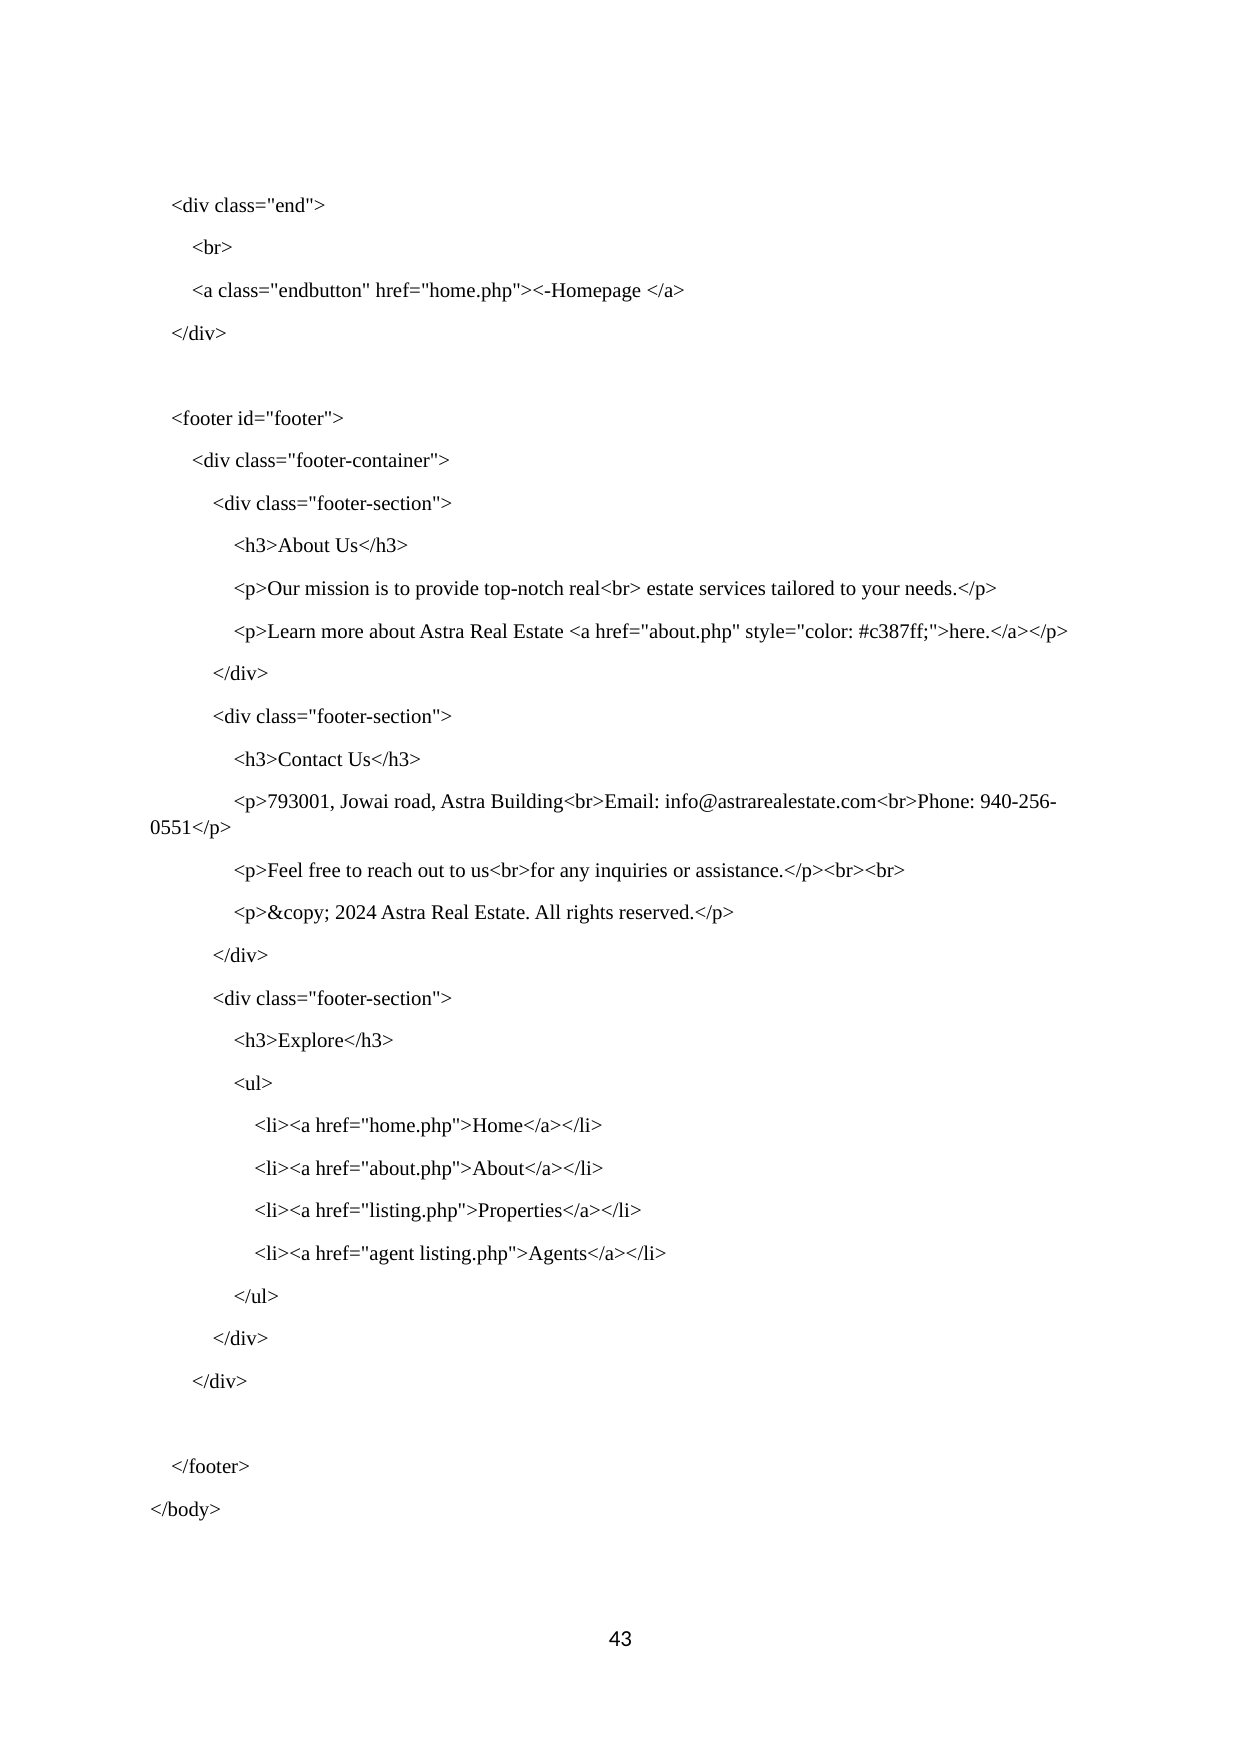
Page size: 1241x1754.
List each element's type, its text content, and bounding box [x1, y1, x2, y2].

text <div class="footer-section"> [150, 491, 1090, 515]
text </div> [150, 661, 1090, 685]
text <p>793001, Jowai road, Astra Building<br>Email: info@astrarealestate.com<br>Phone: 940-256-0551</p> [150, 789, 1090, 839]
text <ul> [150, 1071, 1090, 1095]
text <p>Our mission is to provide top-notch real<br> estate services tailored to your needs.</p> [150, 576, 1090, 600]
text <div class="end"> [150, 193, 1090, 217]
text <div class="footer-container"> [150, 448, 1090, 472]
text </div> [150, 1326, 1090, 1350]
text <h3>About Us</h3> [150, 533, 1090, 557]
text <p>Learn more about Astra Real Estate <a href="about.php" style="color: #c387ff;">here.</a></p> [150, 619, 1090, 643]
text <li><a href="home.php">Home</a></li> [150, 1113, 1090, 1137]
text </div> [150, 320, 1090, 344]
text <br> [150, 235, 1090, 259]
text </div> [150, 943, 1090, 967]
text <h3>Contact Us</h3> [150, 746, 1090, 771]
text </body> [150, 1497, 1090, 1521]
text <a class="endbutton" href="home.php"><-Homepage </a> [150, 278, 1090, 302]
text </footer> [150, 1454, 1090, 1478]
text <div class="footer-section"> [150, 704, 1090, 728]
text <li><a href="about.php">About</a></li> [150, 1156, 1090, 1180]
text <li><a href="listing.php">Properties</a></li> [150, 1198, 1090, 1222]
text <p>Feel free to reach out to us<br>for any inquiries or assistance.</p><br><br> [150, 858, 1090, 882]
text <p>&copy; 2024 Astra Real Estate. All rights reserved.</p> [150, 900, 1090, 924]
text <li><a href="agent listing.php">Agents</a></li> [150, 1241, 1090, 1265]
text <div class="footer-section"> [150, 985, 1090, 1009]
text </ul> [150, 1284, 1090, 1308]
text <footer id="footer"> [150, 406, 1090, 430]
text </div> [150, 1369, 1090, 1393]
text <h3>Explore</h3> [150, 1028, 1090, 1052]
